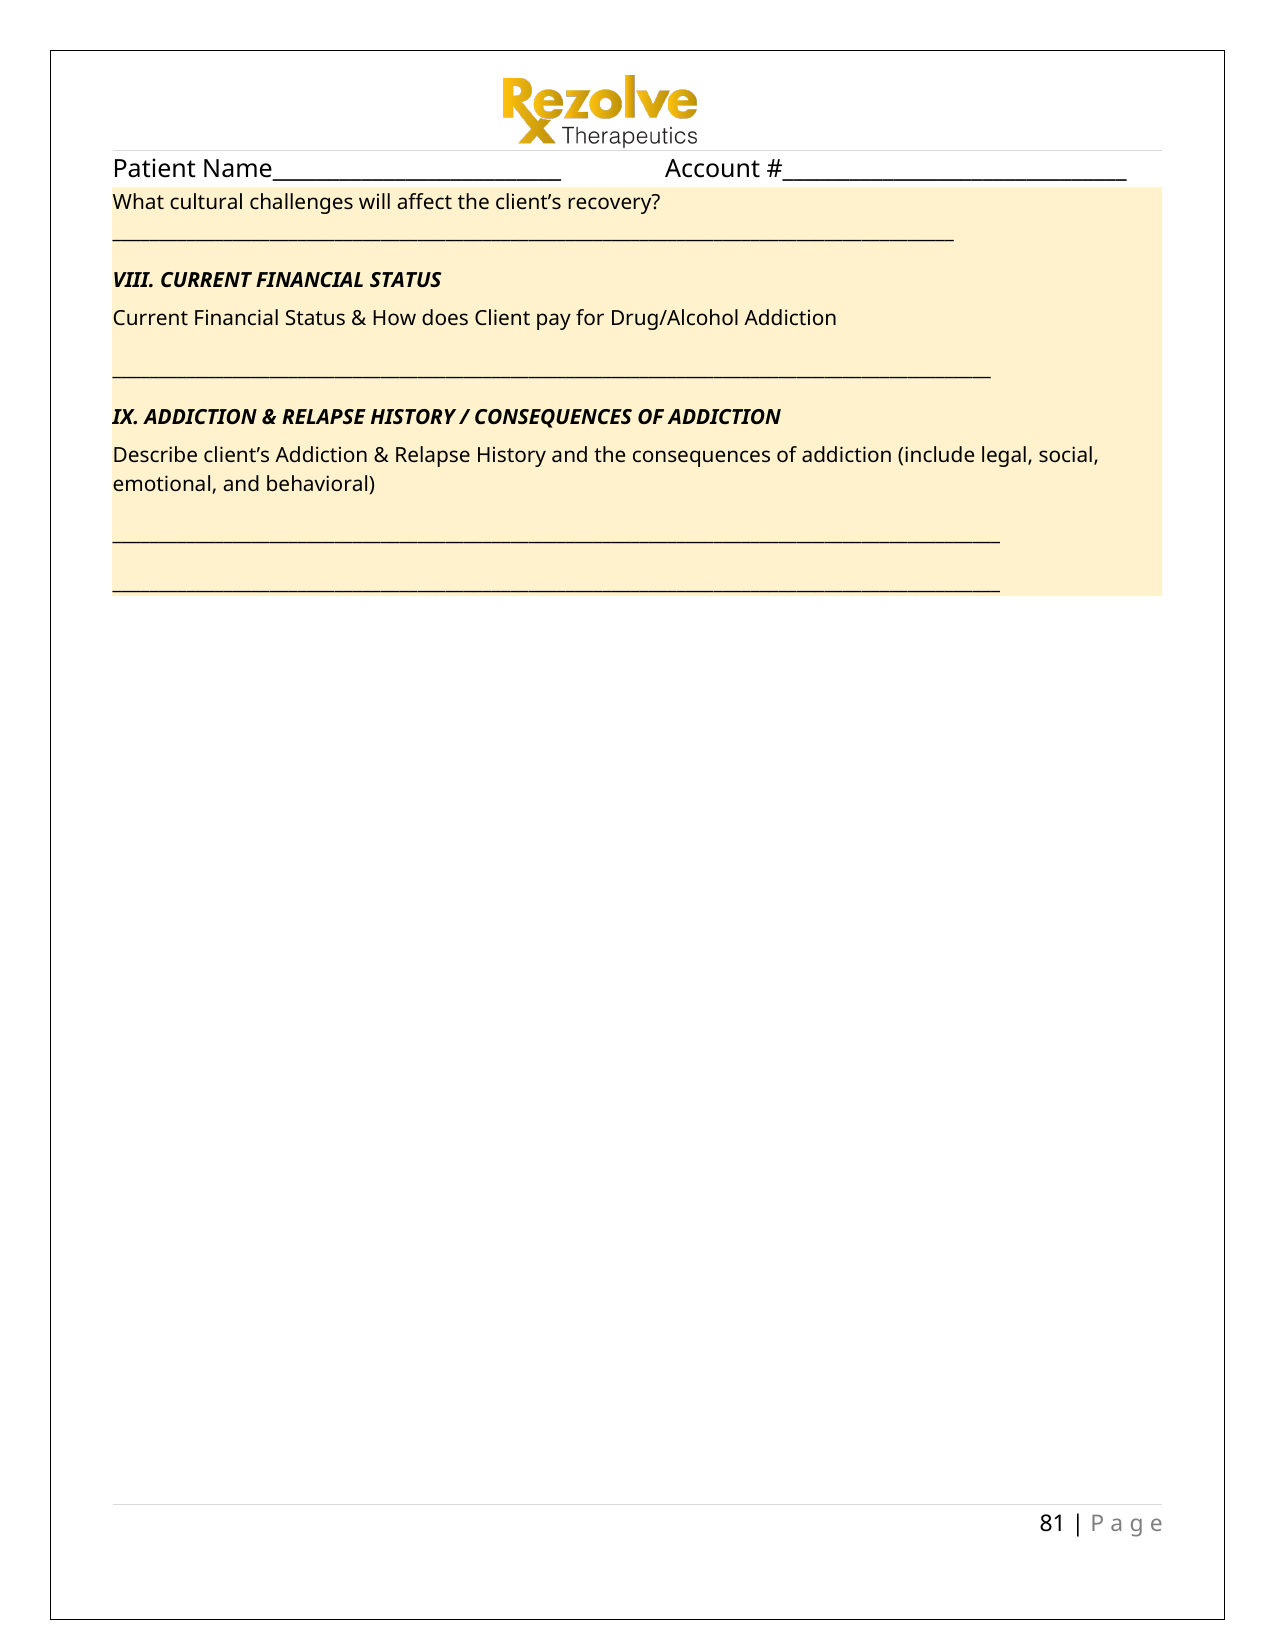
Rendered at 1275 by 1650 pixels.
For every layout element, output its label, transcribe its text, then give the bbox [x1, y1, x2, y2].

text _______________________________________________________________________________________________ [112, 353, 1162, 381]
picture [503, 75, 697, 148]
text Describe client’s Addiction & Relapse History and the consequences of addiction (include legal, social, emotional, and behavioral) [112, 440, 1162, 497]
text Current Financial Status & How does Client pay for Drug/Alcohol Addiction [112, 303, 1162, 332]
text ________________________________________________________________________________________________ [112, 518, 1162, 547]
subtitle IX. ADDICTION & RELAPSE HISTORY / CONSEQUENCES OF ADDICTION [112, 402, 1162, 430]
text ________________________________________________________________________________________________ [112, 567, 1162, 596]
text What cultural challenges will affect the client’s recovery? ___________________________________________________________________________________________ [112, 187, 1162, 244]
subtitle VIII. CURRENT FINANCIAL STATUS [112, 265, 1162, 293]
